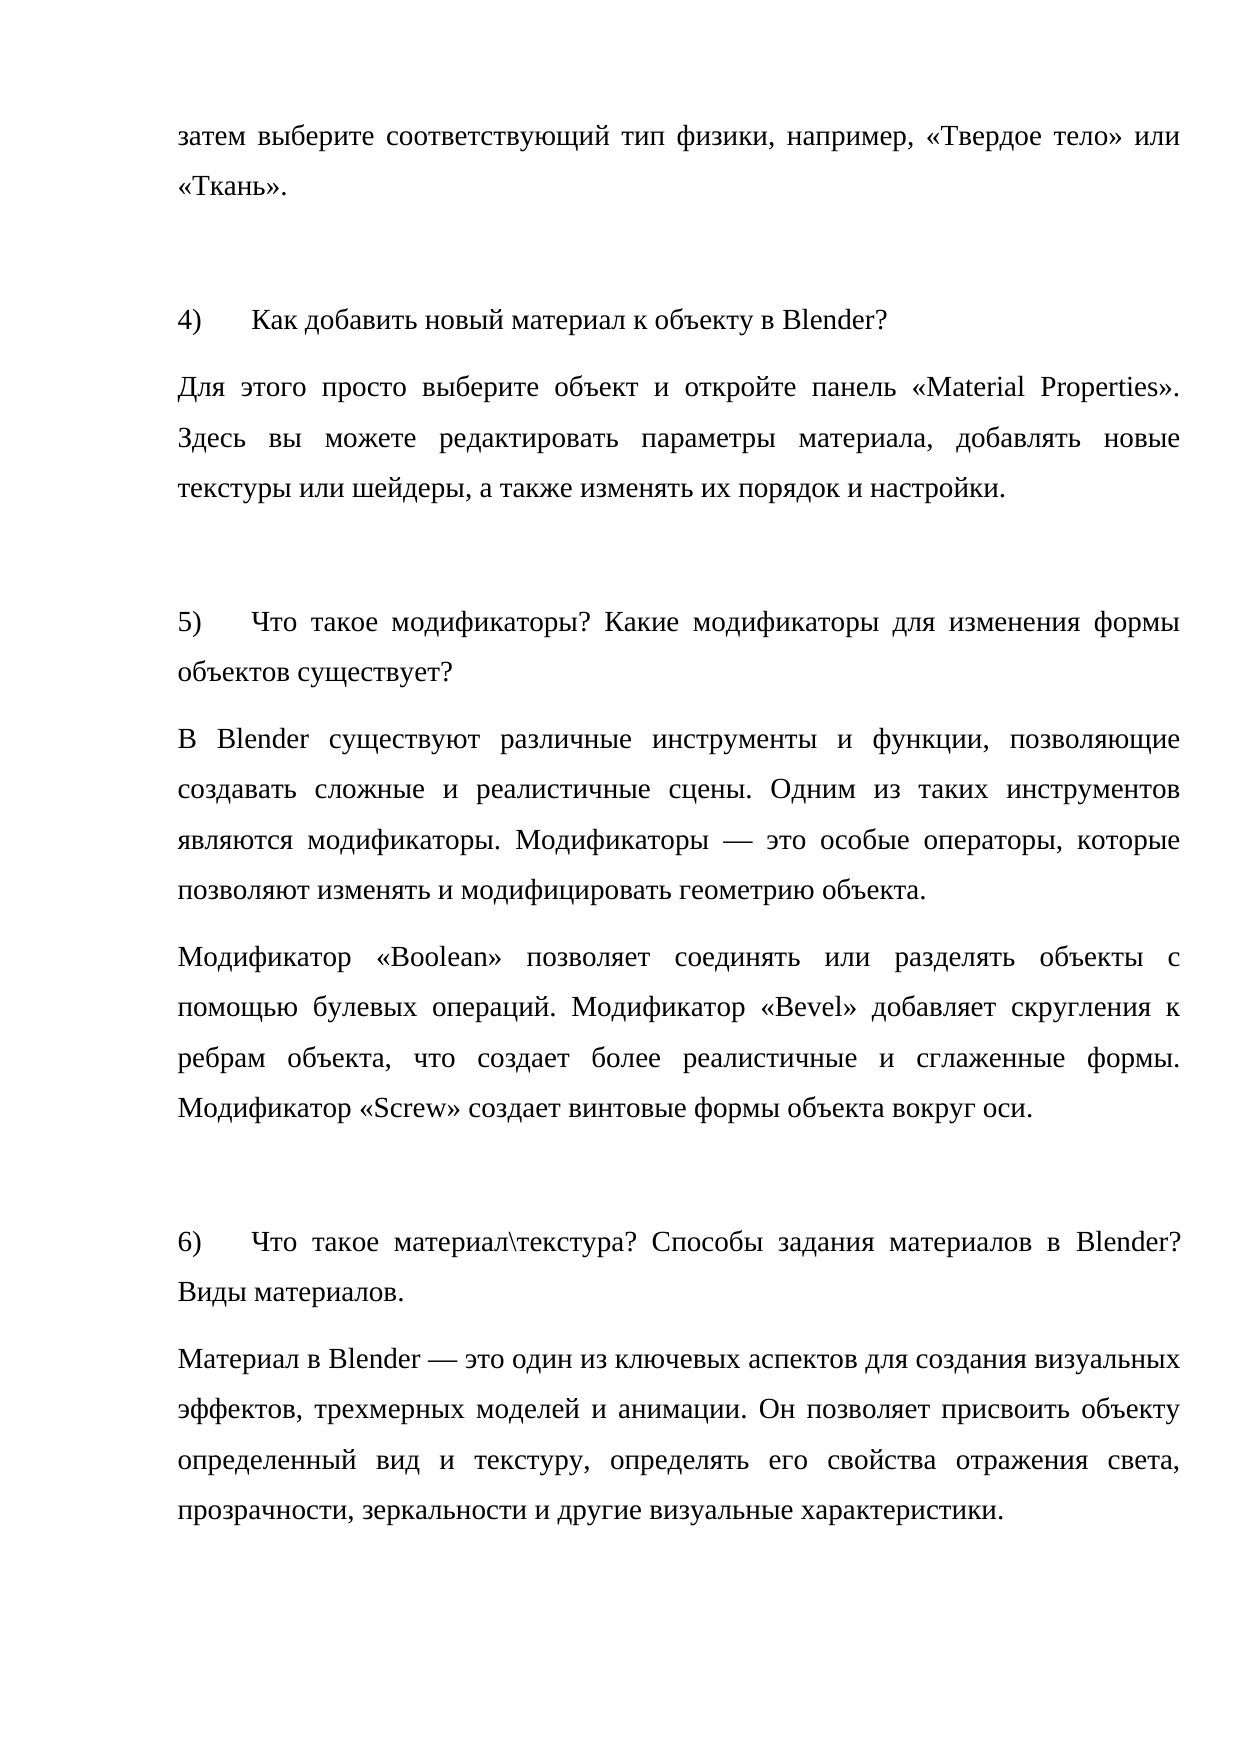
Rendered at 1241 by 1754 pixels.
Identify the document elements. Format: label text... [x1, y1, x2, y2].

text 5) Что такое модификаторы? Какие модификаторы для изменения формы объектов существует? [177, 604, 1181, 688]
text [177, 118, 1181, 202]
text 4) Как добавить новый материал к объекту в Blender? [177, 302, 1181, 336]
text Для этого просто выберите объект и откройте панель «Material Properties». Здесь вы можете редактировать параметры материала, добавлять новые текстуры или шейдеры, а также изменять их порядок и настройки. [177, 369, 1181, 503]
text В Blender существуют различные инструменты и функции, позволяющие создавать сложные и реалистичные сцены. Одним из таких инструментов являются модификаторы. Модификаторы — это особые операторы, которые позволяют изменять и модифицировать геометрию объекта. [177, 721, 1181, 906]
text 6) Что такое материал\текстура? Способы задания материалов в Blender? Виды материалов. [177, 1224, 1181, 1308]
text Материал в Blender — это один из ключевых аспектов для создания визуальных эффектов, трехмерных моделей и анимации. Он позволяет присвоить объекту определенный вид и текстуру, определять его свойства отражения света, прозрачности, зеркальности и другие визуальные характеристики. [177, 1341, 1181, 1526]
text Модификатор «Boolean» позволяет соединять или разделять объекты с помощью булевых операций. Модификатор «Bevel» добавляет скругления к ребрам объекта, что создает более реалистичные и сглаженные формы. Модификатор «Screw» создает винтовые формы объекта вокруг оси. [177, 939, 1181, 1124]
